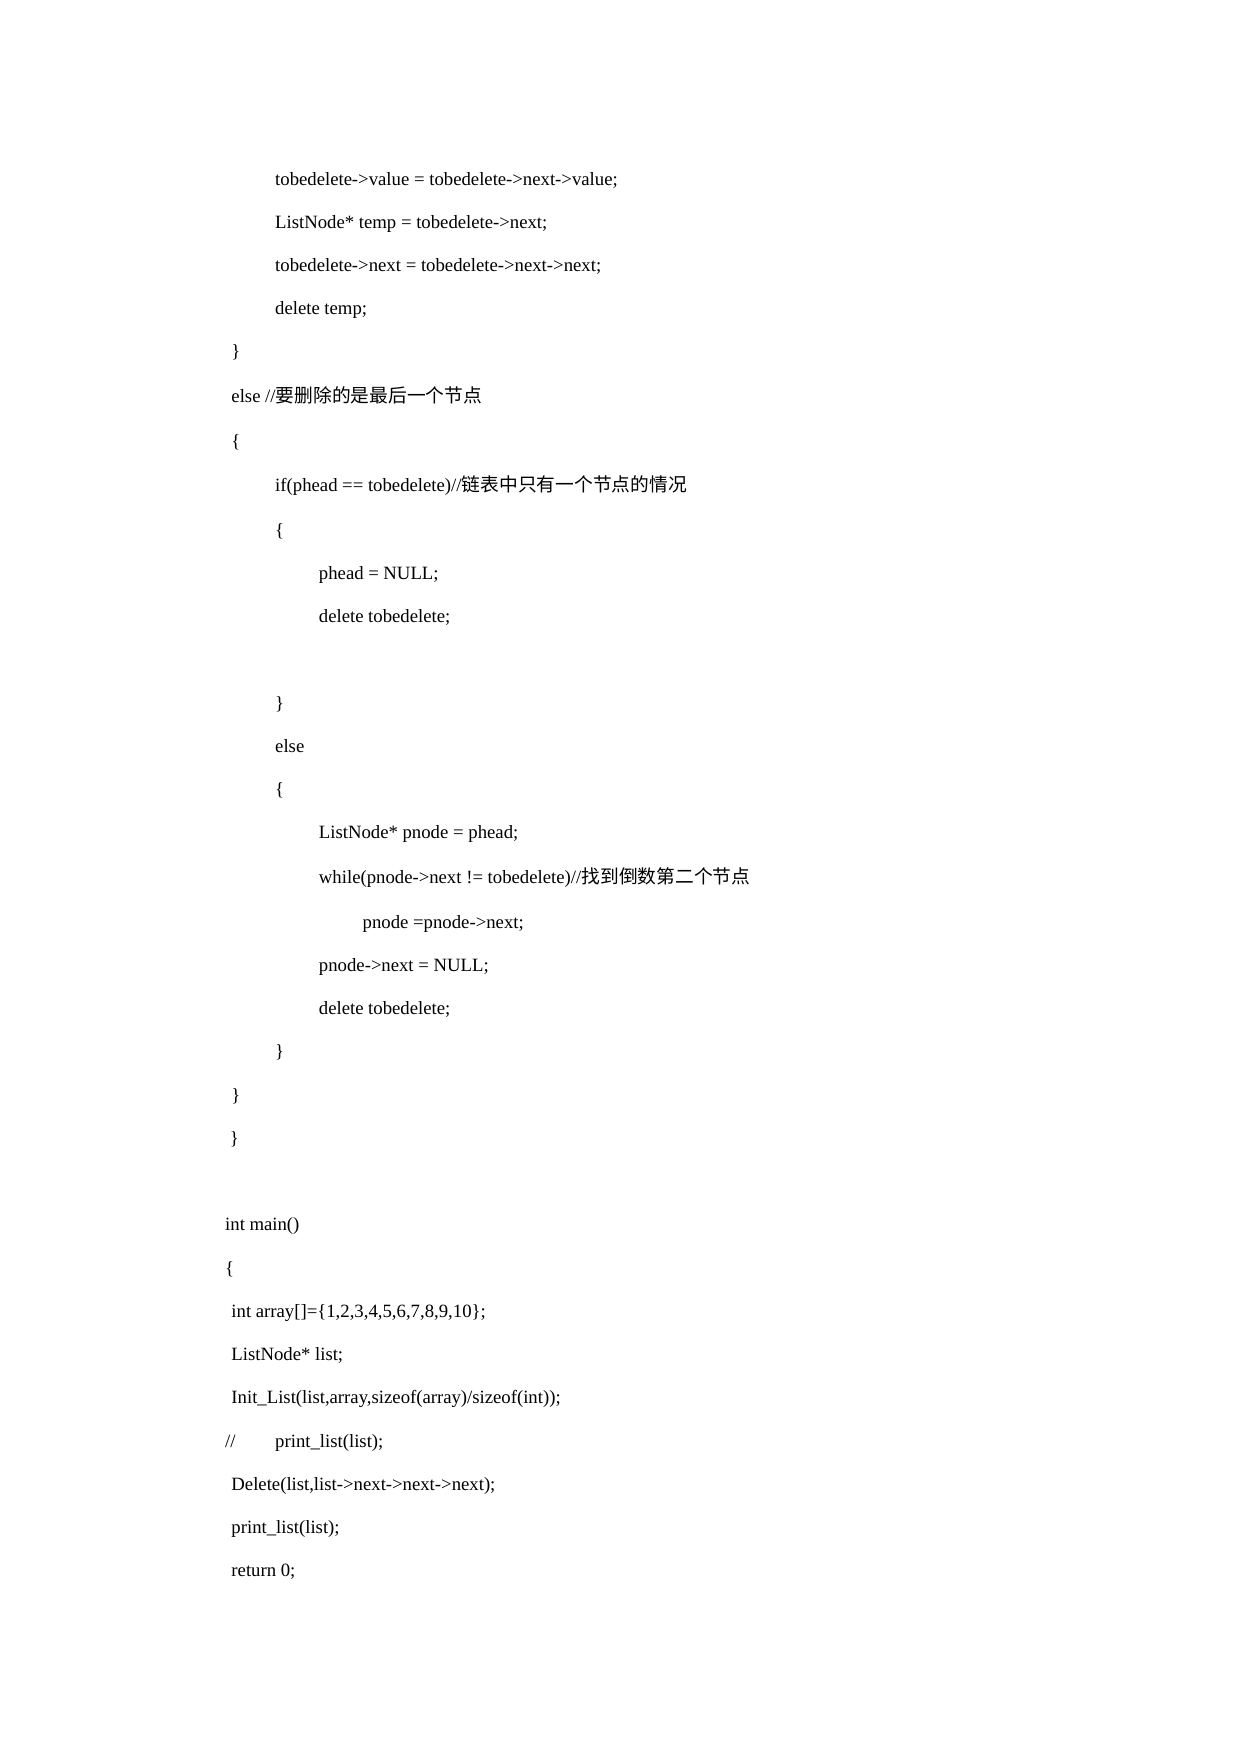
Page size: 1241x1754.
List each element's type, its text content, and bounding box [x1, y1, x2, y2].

text while(pnode->next != tobedelete)//找到倒数第二个节点 [225, 859, 1053, 892]
text { [225, 424, 1053, 457]
text } [225, 1121, 1053, 1154]
text delete tobedelete; [225, 992, 1053, 1024]
text Init_List(list,array,sizeof(array)/sizeof(int)); [225, 1381, 1053, 1413]
text pnode =pnode->next; [225, 905, 1053, 938]
text return 0; [225, 1554, 1053, 1586]
text phead = NULL; [225, 557, 1053, 589]
text { [225, 773, 1053, 805]
text ListNode* pnode = phead; [225, 816, 1053, 848]
text { [225, 513, 1053, 546]
text else [225, 729, 1053, 762]
text Delete(list,list->next->next->next); [225, 1467, 1053, 1500]
text int main() [225, 1208, 1053, 1240]
text print_list(list); [225, 1511, 1053, 1543]
text } [225, 1035, 1053, 1067]
text } [225, 335, 1053, 367]
text delete tobedelete; [225, 600, 1053, 632]
text else //要删除的是最后一个节点 [225, 378, 1053, 411]
text tobedelete->next = tobedelete->next->next; [225, 248, 1053, 281]
text { [225, 1251, 1053, 1284]
text // print_list(list); [225, 1424, 1053, 1457]
text pnode->next = NULL; [225, 948, 1053, 981]
text delete temp; [225, 292, 1053, 324]
text ListNode* temp = tobedelete->next; [225, 205, 1053, 238]
text if(phead == tobedelete)//链表中只有一个节点的情况 [225, 467, 1053, 500]
text int array[]={1,2,3,4,5,6,7,8,9,10}; [225, 1294, 1053, 1327]
text } [225, 1078, 1053, 1111]
text ListNode* list; [225, 1338, 1053, 1370]
text } [225, 686, 1053, 719]
text tobedelete->value = tobedelete->next->value; [225, 162, 1053, 194]
